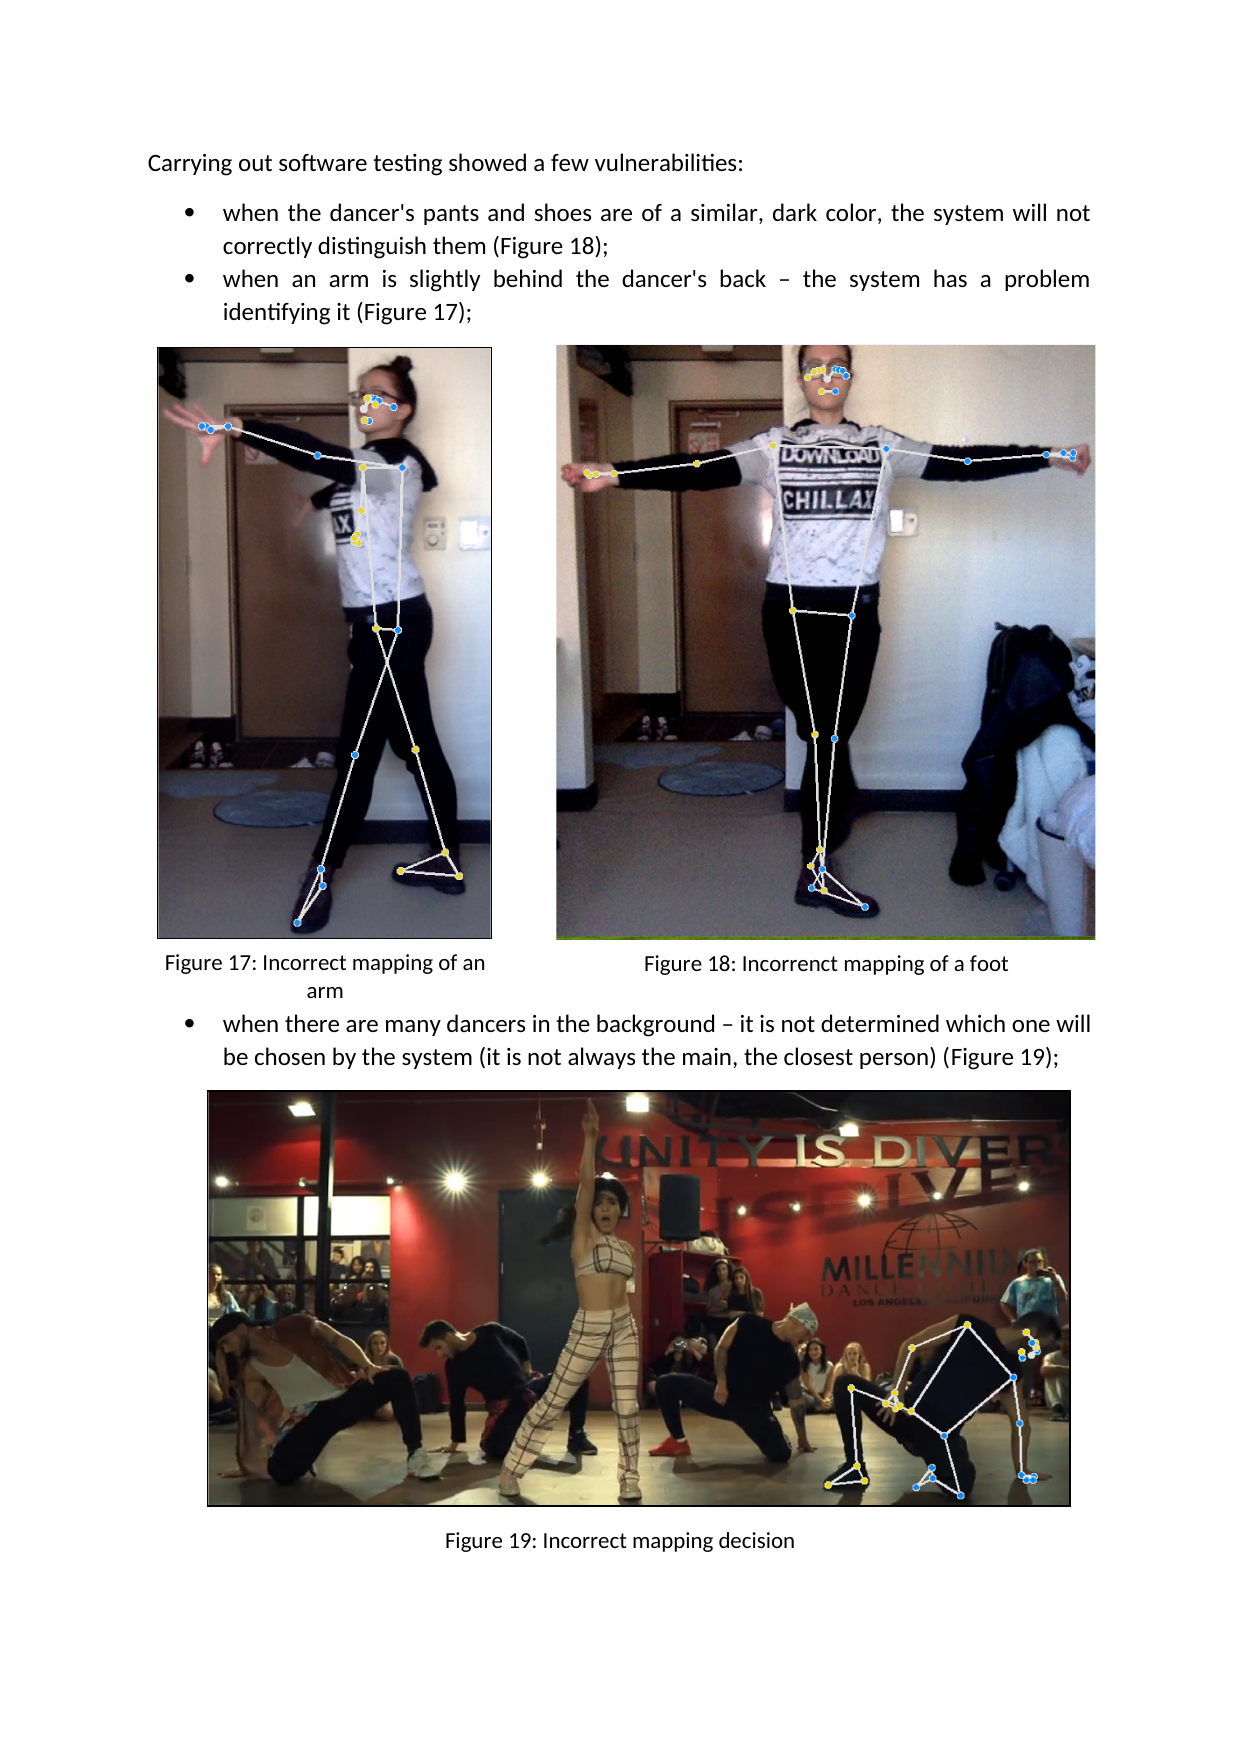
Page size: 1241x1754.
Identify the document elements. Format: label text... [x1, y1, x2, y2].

list when an arm is slightly behind the dancer's back – the system has a problem identifying it (Figure 18); [185, 263, 1093, 326]
text Figure 19: Incorrect mapping decision [148, 1526, 1093, 1554]
picture [158, 348, 491, 938]
list when the dancer's pants and shoes are of a similar, dark color, the system will not correctly distinguish them (Figure 17); [185, 197, 1093, 261]
text Carrying out software testing showed a few vulnerabilities: [148, 148, 1093, 178]
picture [208, 1092, 1069, 1505]
list when there are many dancers in the background – it is not determined which one will be chosen by the system (it is not always the main, the closest person) (Figure 19); [185, 1008, 1093, 1071]
picture [556, 344, 1096, 940]
